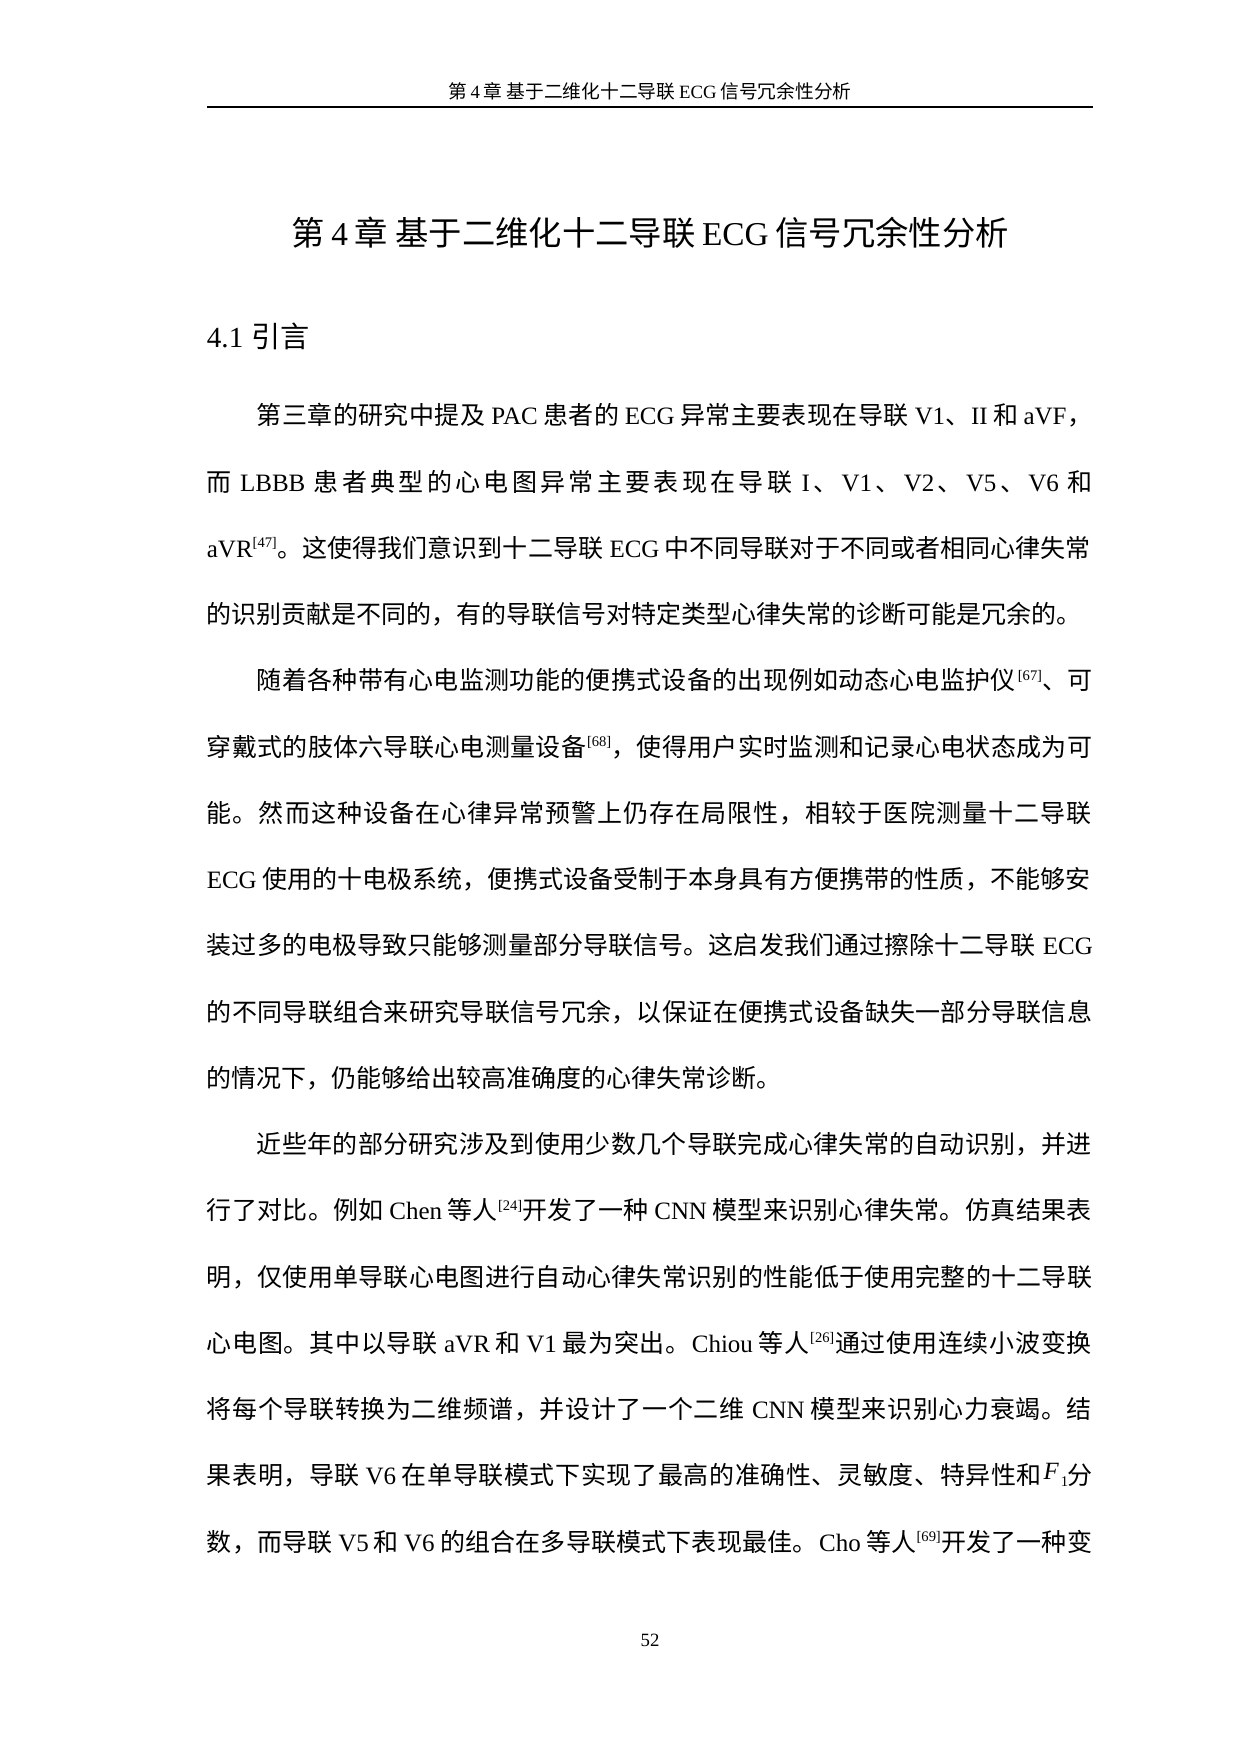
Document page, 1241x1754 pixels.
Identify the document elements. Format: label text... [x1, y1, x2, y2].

text 第三章的研究中提及PAC患者的ECG异常主要表现在导联V1、II和aVF，而LBBB患者典型的心电图异常主要表现在导联I、V1、V2、V5、V6和aVR[47]。这使得我们意识到十二导联ECG中不同导联对于不同或者相同心律失常的识别贡献是不同的，有的导联信号对特定类型心律失常的诊断可能是冗余的。 [207, 381, 1093, 646]
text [207, 1109, 1093, 1573]
text 第4章 基于二维化十二导联ECG信号冗余性分析 [207, 198, 1093, 264]
text 4.1 引言 [207, 302, 1093, 368]
text 随着各种带有心电监测功能的便携式设备的出现例如动态心电监护仪[67]、可穿戴式的肢体六导联心电测量设备[68]，使得用户实时监测和记录心电状态成为可能。然而这种设备在心律异常预警上仍存在局限性，相较于医院测量十二导联ECG使用的十电极系统，便携式设备受制于本身具有方便携带的性质，不能够安装过多的电极导致只能够测量部分导联信号。这启发我们通过擦除十二导联ECG的不同导联组合来研究导联信号冗余，以保证在便携式设备缺失一部分导联信息的情况下，仍能够给出较高准确度的心律失常诊断。 [207, 646, 1093, 1109]
